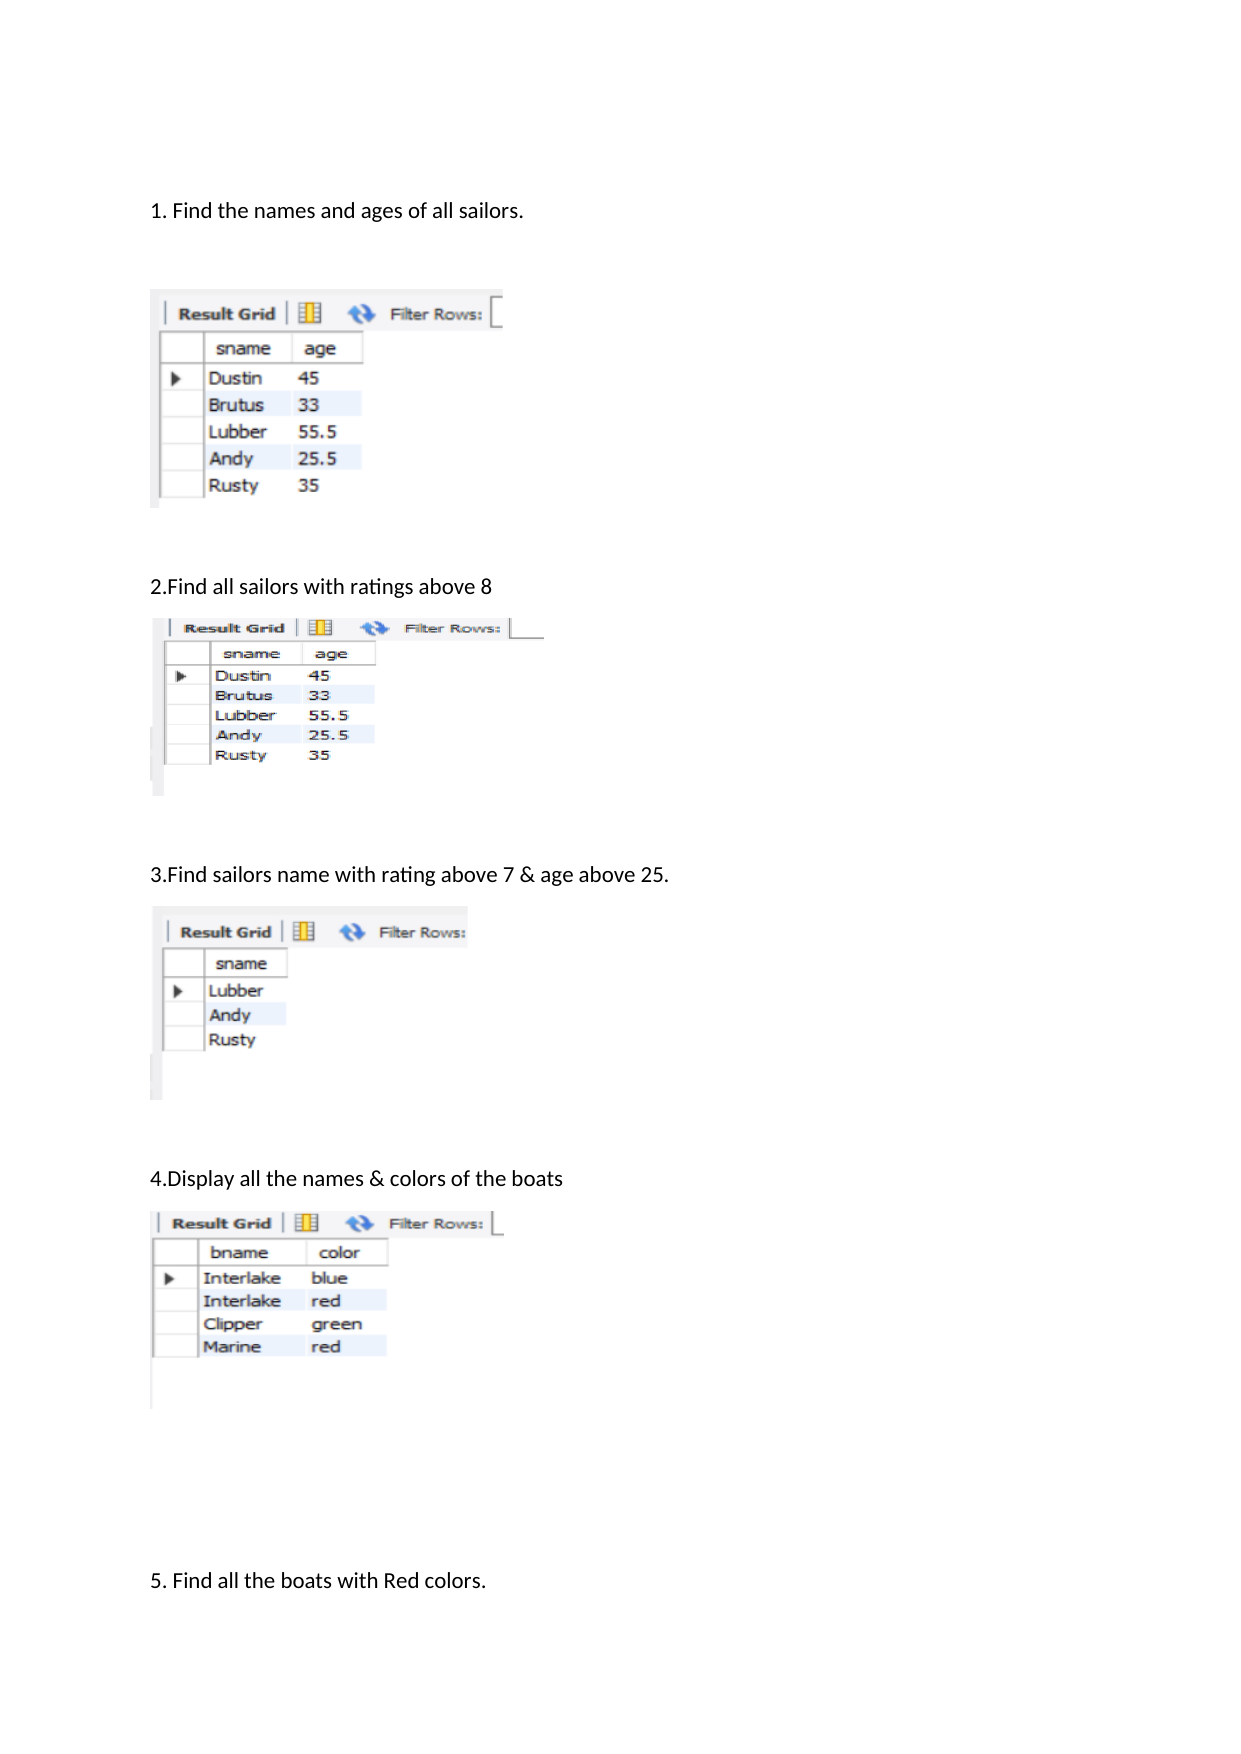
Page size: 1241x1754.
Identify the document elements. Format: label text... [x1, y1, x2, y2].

text 4.Display all the names & colors of the boats [150, 1164, 1090, 1193]
text 1. Find the names and ages of all sailors. [150, 196, 1090, 224]
picture [150, 906, 468, 1100]
picture [150, 289, 503, 508]
text 5. Find all the boats with Red colors. [150, 1566, 1090, 1594]
text 3.Find sailors name with rating above 7 & age above 25. [150, 860, 1090, 888]
picture [150, 1211, 504, 1409]
picture [150, 618, 544, 796]
text 2.Find all sailors with ratings above 8 [150, 572, 1090, 601]
